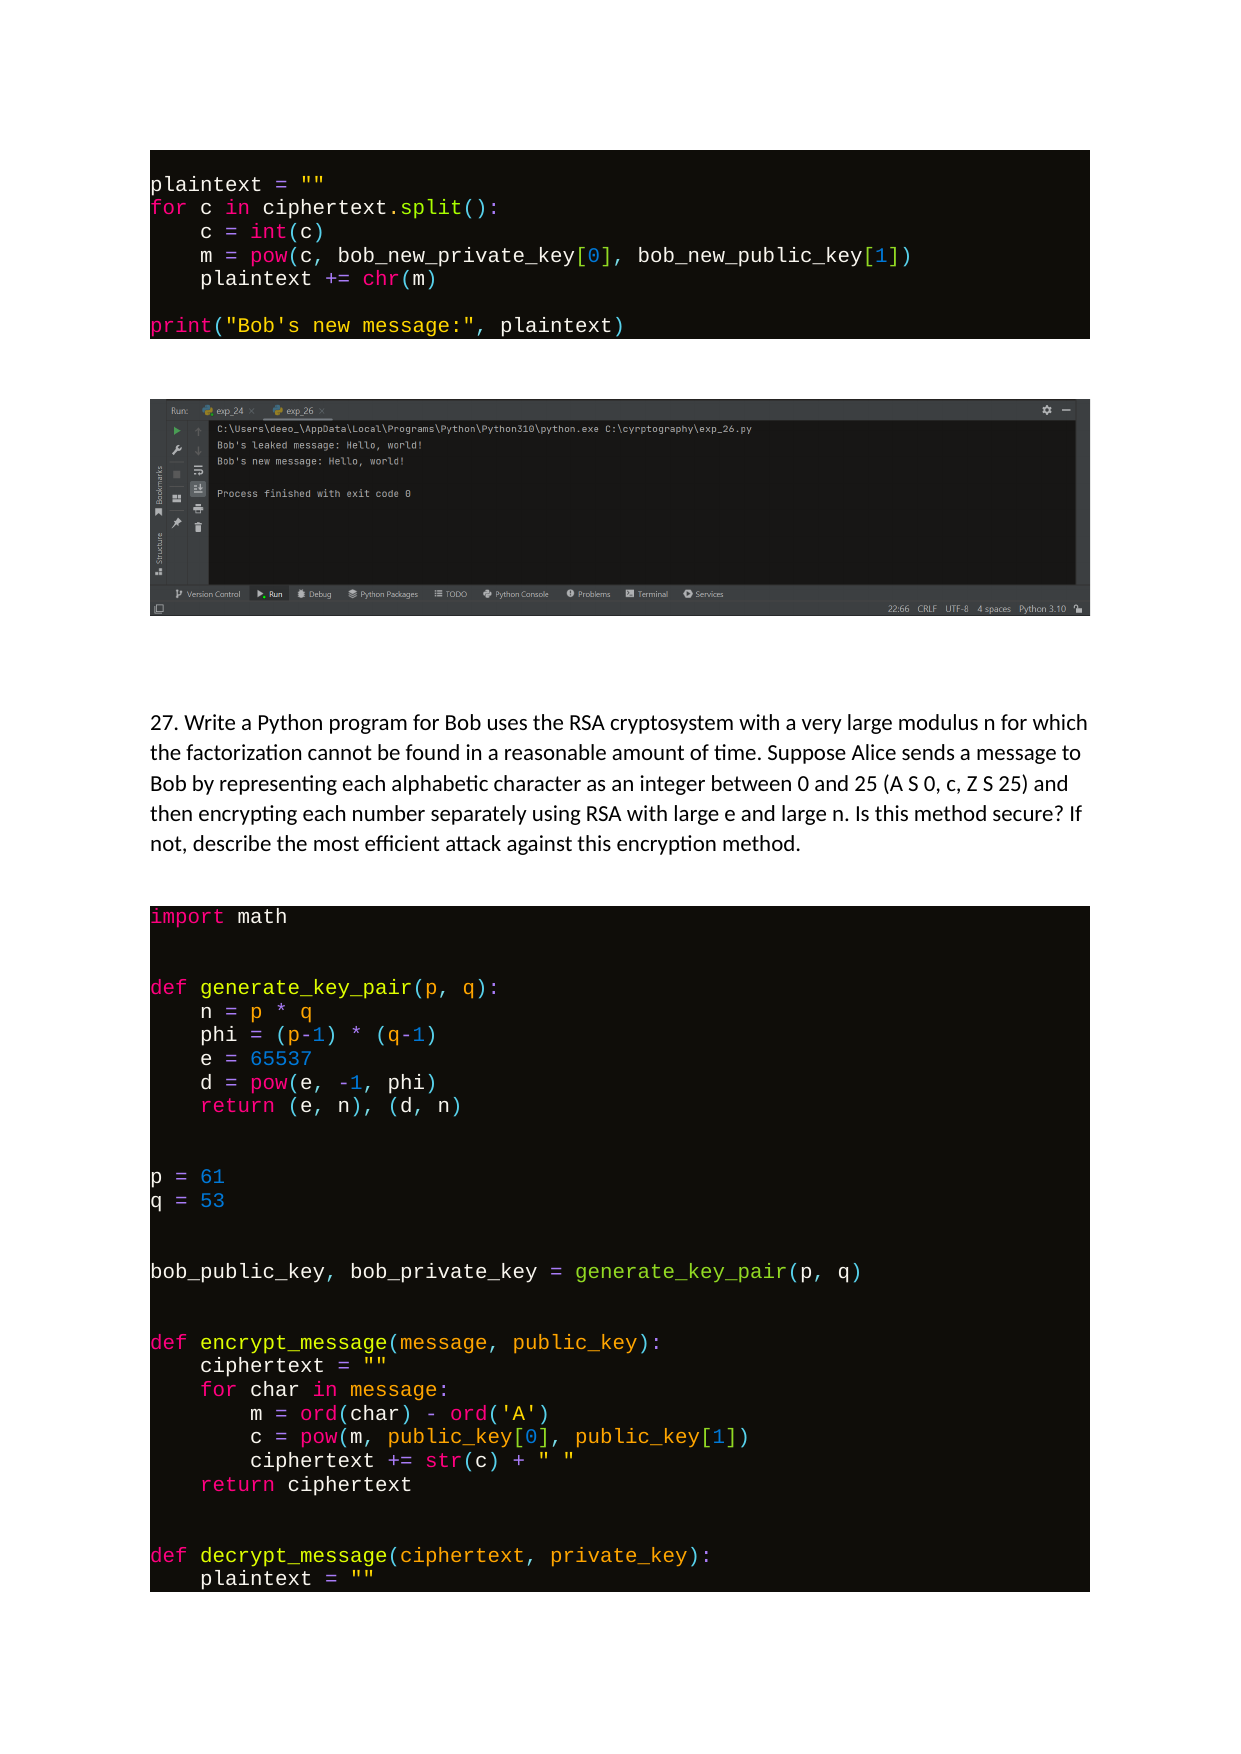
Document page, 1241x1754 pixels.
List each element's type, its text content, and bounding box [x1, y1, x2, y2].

picture [150, 399, 1091, 616]
list 27. Write a Python program for Bob uses the RSA cryptosystem with a very large modulus n for which the factorization cannot be found in a reasonable amount of time. Suppose Alice sends a message to Bob by representing each alphabetic character as an integer between 0 and 25 (A S 0, c, Z S 25) and then encrypting each number separately using RSA with large e and large n. Is this method secure? If not, describe the most efficient attack against this encryption method. [150, 708, 1090, 857]
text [150, 906, 1090, 1592]
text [150, 150, 1090, 339]
